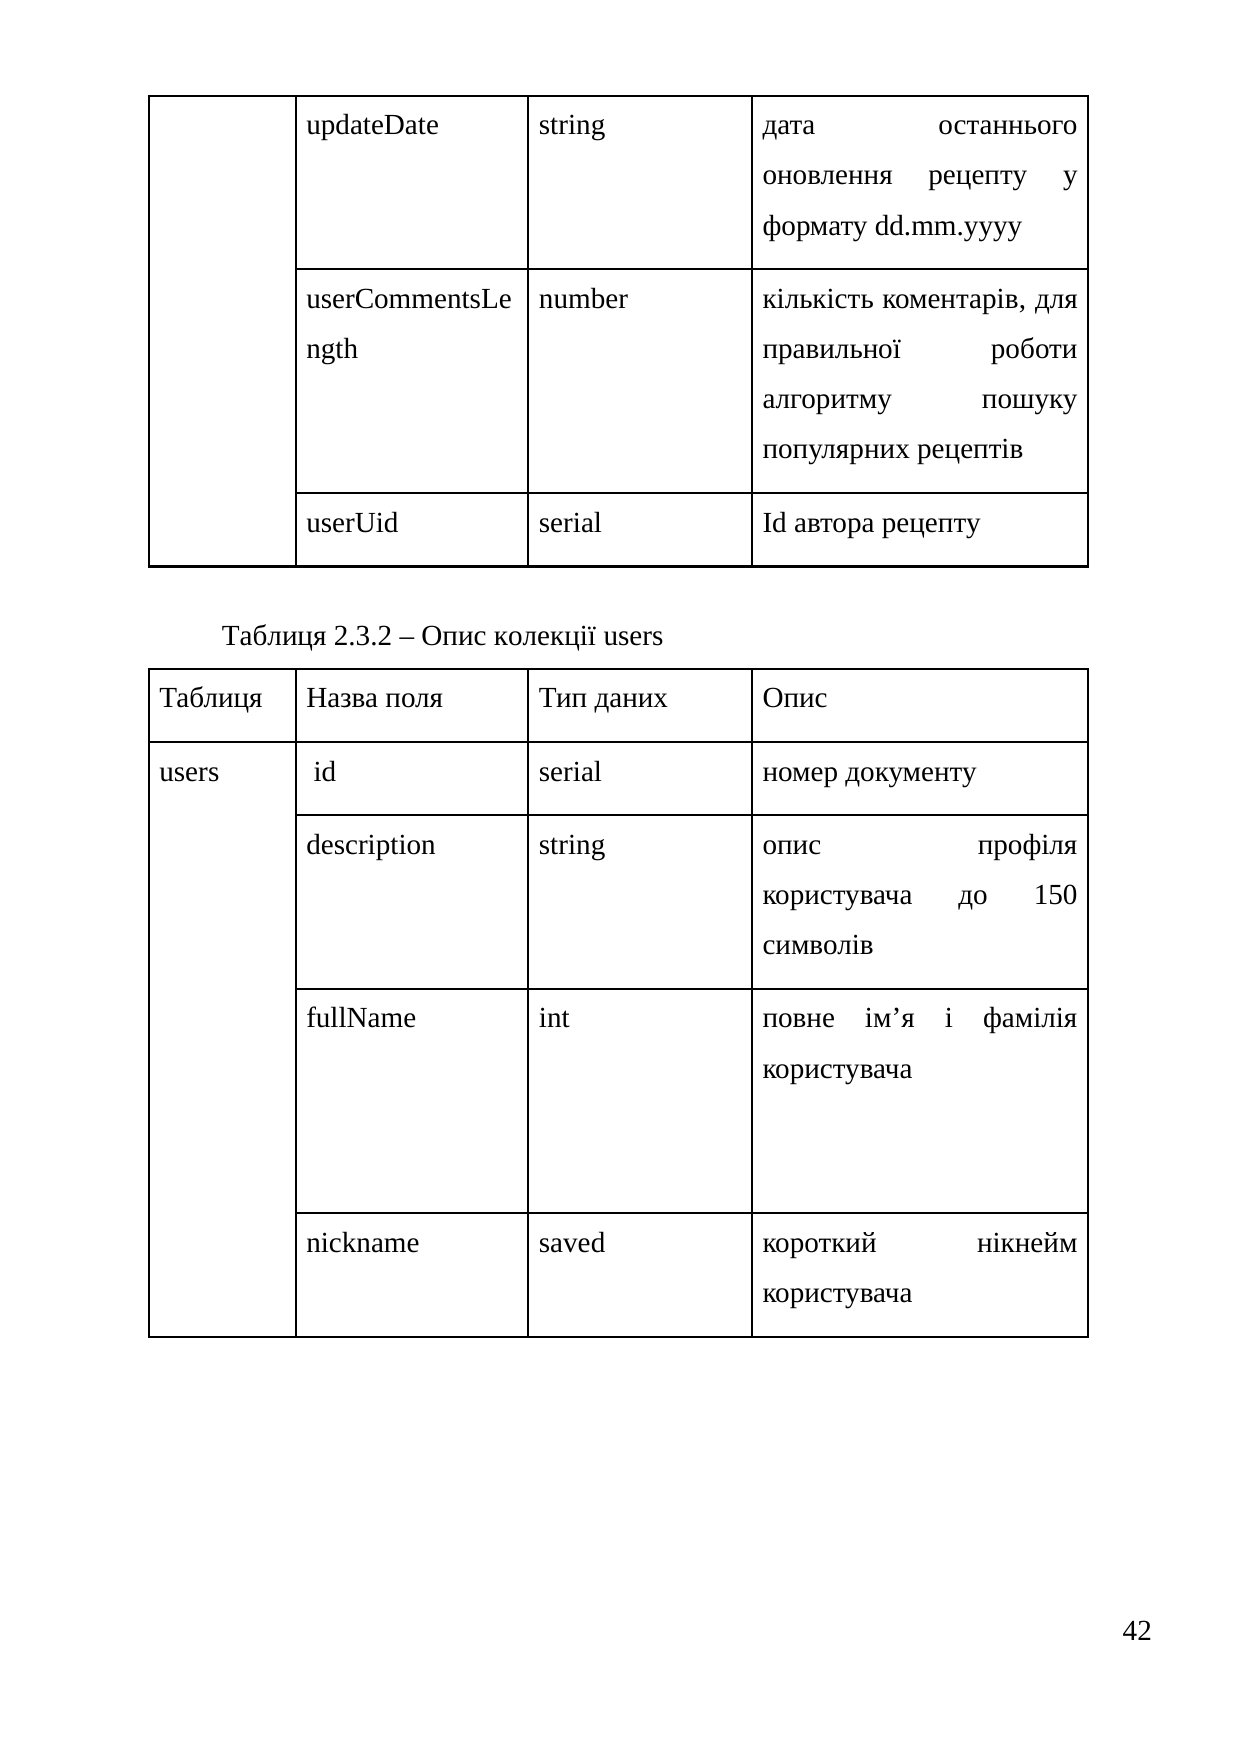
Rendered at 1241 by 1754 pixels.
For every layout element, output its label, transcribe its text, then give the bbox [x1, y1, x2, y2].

table_cell fullName [297, 990, 527, 1212]
table_cell номер документу [753, 743, 1087, 814]
table_header Назва поля [297, 670, 527, 741]
table_cell int [529, 990, 751, 1212]
table_cell id [297, 743, 527, 814]
table_cell string [529, 97, 751, 268]
table_cell userUid [297, 494, 527, 565]
table_cell кількість коментарів, для правильної роботи алгоритму пошуку популярних рецептів [753, 270, 1087, 492]
table_cell saved [529, 1214, 751, 1336]
table_cell updateDate [297, 97, 527, 268]
table_header Опис [753, 670, 1087, 741]
table_cell string [529, 816, 751, 988]
table_cell nickname [297, 1214, 527, 1336]
table_cell дата останнього оновлення рецепту у формату dd.mm.yyyy [753, 97, 1087, 268]
text Таблиця 2.3.2 – Опис колекції users [148, 618, 1152, 651]
table_cell serial [529, 494, 751, 565]
table_cell description [297, 816, 527, 988]
table_cell userCommentsLength [297, 270, 527, 492]
table_cell number [529, 270, 751, 492]
table_header Тип даних [529, 670, 751, 741]
table_cell Id автора рецепту [753, 494, 1087, 565]
table_cell опис профіля користувача до 150 символів [753, 816, 1087, 988]
table_cell короткий нікнейм користувача [753, 1214, 1087, 1336]
table_cell users [150, 743, 295, 1336]
table_cell повне ім’я і фамілія користувача [753, 990, 1087, 1212]
table_cell serial [529, 743, 751, 814]
table_header Таблиця [150, 670, 295, 741]
